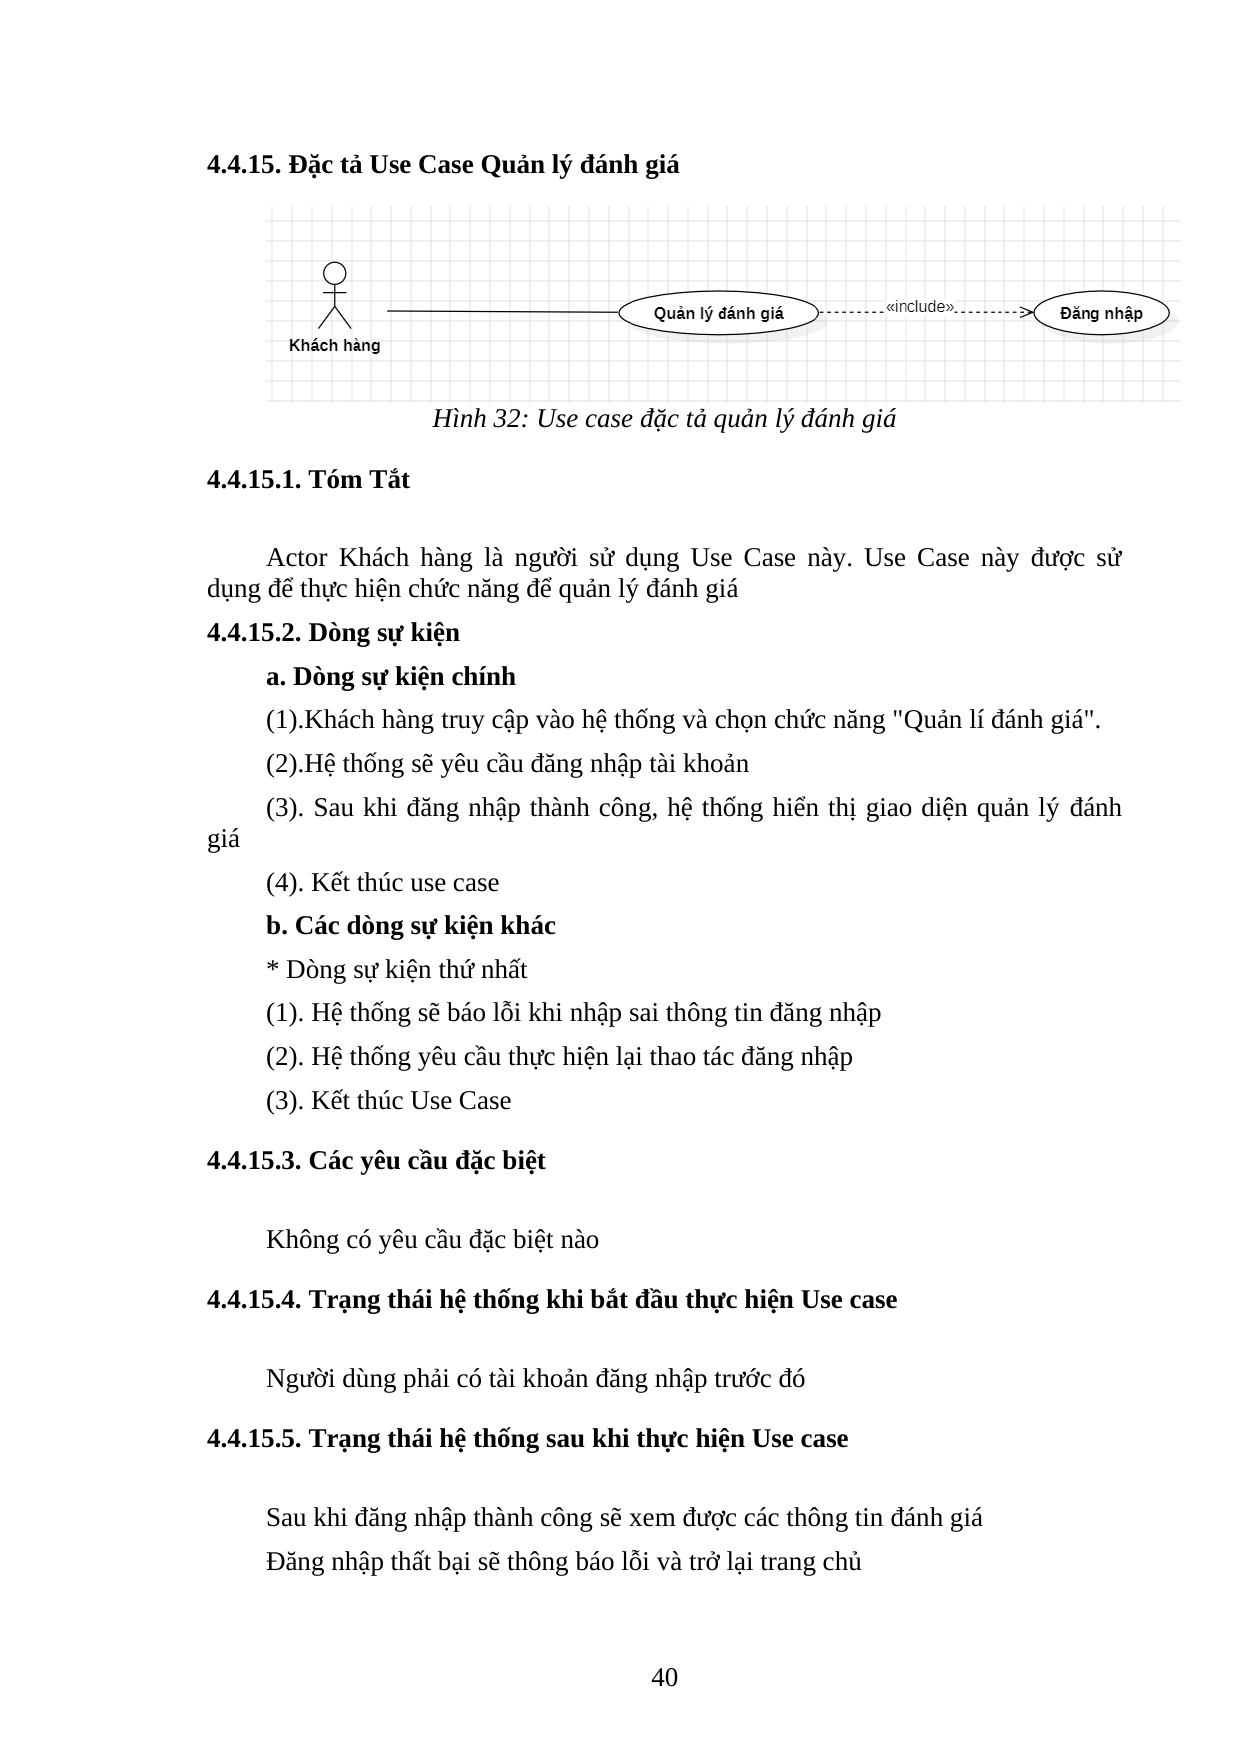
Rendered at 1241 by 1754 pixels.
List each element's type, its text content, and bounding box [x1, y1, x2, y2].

text 4.4.15.2. Dòng sự kiện [207, 616, 1094, 647]
text (1). Hệ thống sẽ báo lỗi khi nhập sai thông tin đăng nhập [207, 997, 1122, 1028]
text b. Các dòng sự kiện khác [207, 909, 1122, 940]
text (2). Hệ thống yêu cầu thực hiện lại thao tác đăng nhập [207, 1040, 1122, 1071]
text (3). Kết thúc Use Case [207, 1084, 1122, 1115]
text Không có yêu cầu đặc biệt nào [207, 1223, 1122, 1254]
text Actor Khách hàng là người sử dụng Use Case này. Use Case này được sử dụng để thực hiện chức năng để quản lý đánh giá [207, 541, 1122, 604]
text Sau khi đăng nhập thành công sẽ xem được các thông tin đánh giá [207, 1501, 1122, 1532]
subtitle 4.4.15.4. Trạng thái hệ thống khi bắt đầu thực hiện Use case [207, 1283, 1122, 1314]
text (3). Sau khi đăng nhập thành công, hệ thống hiển thị giao diện quản lý đánh giá [207, 791, 1122, 853]
text Đăng nhập thất bại sẽ thông báo lỗi và trở lại trang chủ [207, 1545, 1122, 1576]
subtitle 4.4.15. Đặc tả Use Case Quản lý đánh giá [207, 148, 1122, 179]
text (2).Hệ thống sẽ yêu cầu đăng nhập tài khoản [207, 747, 1122, 778]
subtitle 4.4.15.1. Tóm Tắt [207, 463, 1122, 494]
picture [265, 206, 1182, 403]
text * Dòng sự kiện thứ nhất [207, 953, 1122, 984]
text Hình 32: Use case đặc tả quản lý đánh giá [207, 402, 1122, 433]
text (1).Khách hàng truy cập vào hệ thống và chọn chức năng "Quản lí đánh giá". [207, 703, 1122, 735]
list a. Dòng sự kiện chính [207, 660, 1094, 691]
subtitle 4.4.15.5. Trạng thái hệ thống sau khi thực hiện Use case [207, 1422, 1122, 1453]
text (4). Kết thúc use case [207, 866, 1122, 897]
subtitle 4.4.15.3. Các yêu cầu đặc biệt [207, 1144, 1122, 1175]
text Người dùng phải có tài khoản đăng nhập trước đó [207, 1362, 1122, 1393]
